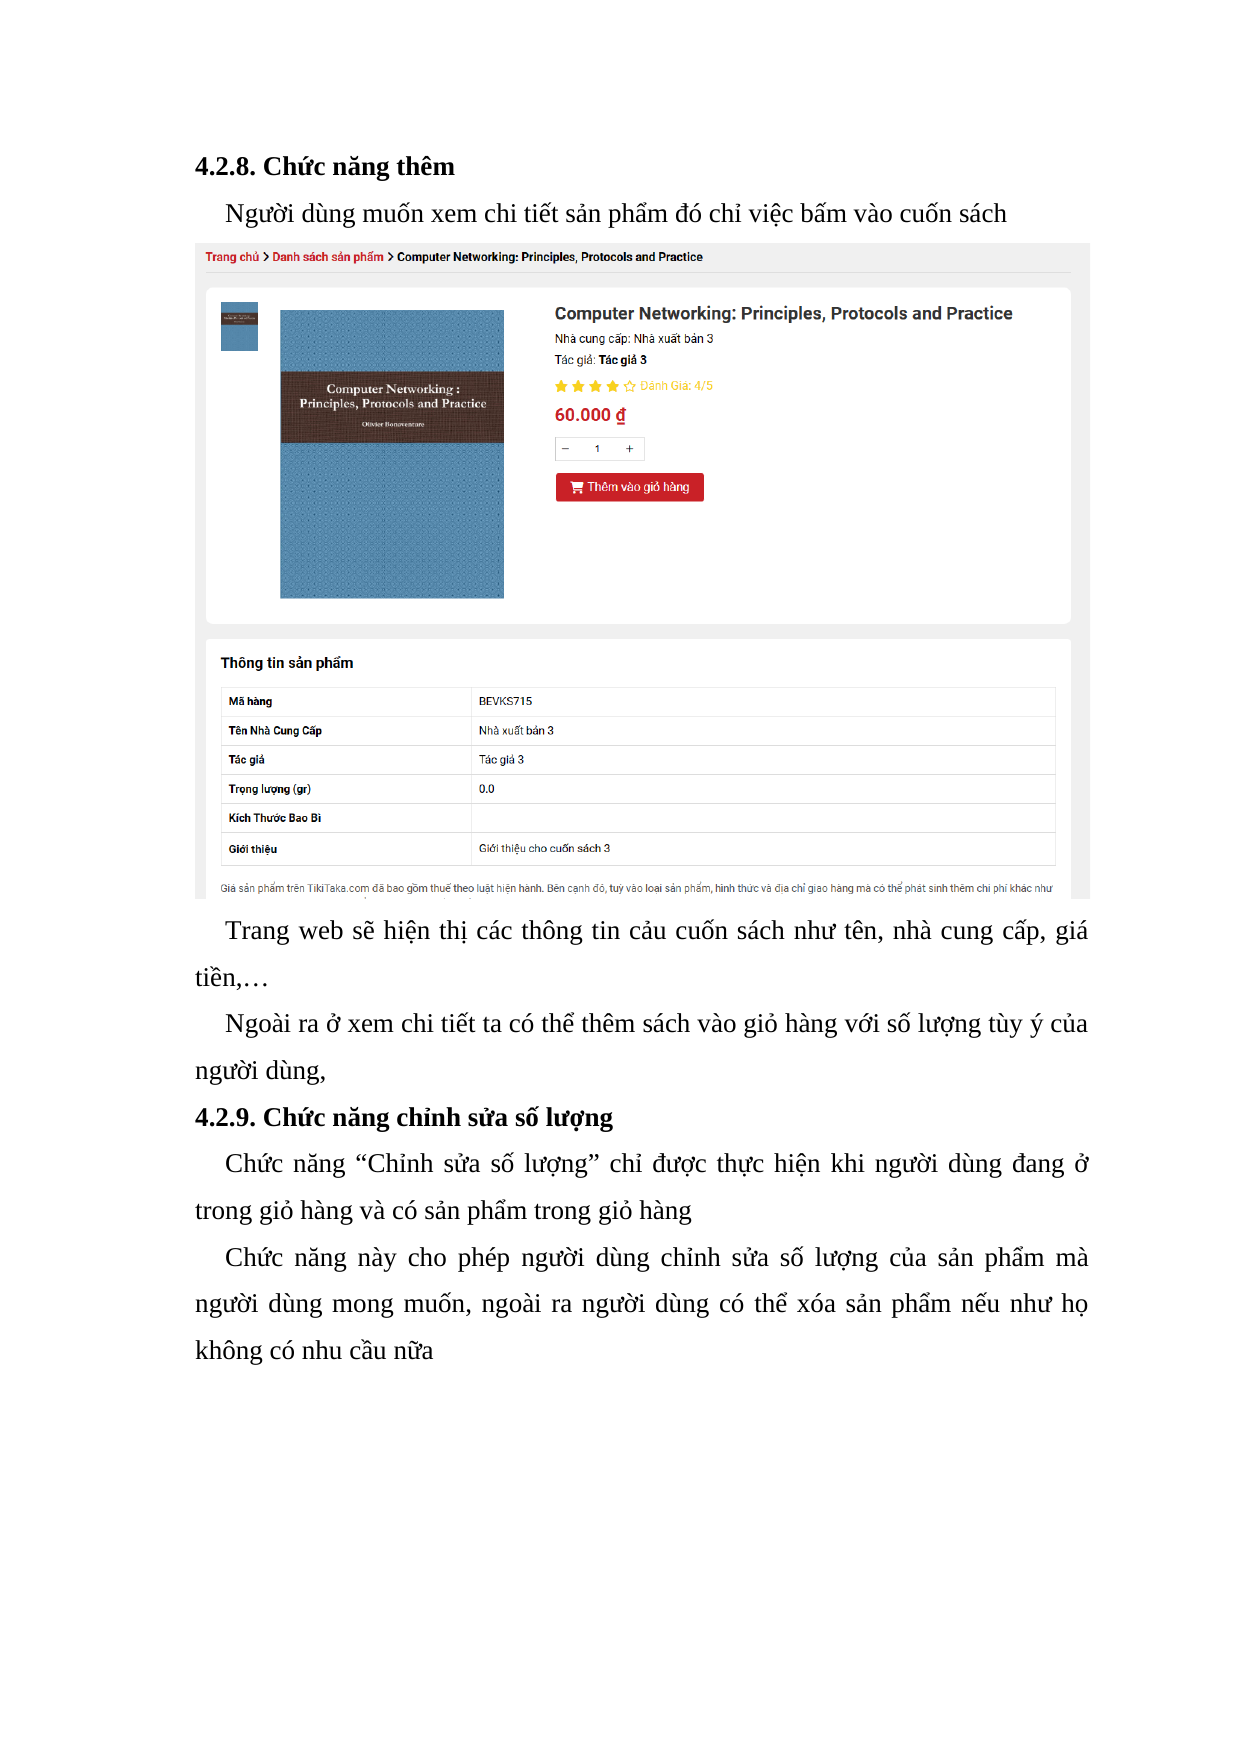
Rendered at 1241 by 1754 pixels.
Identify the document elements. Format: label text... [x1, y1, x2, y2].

picture [195, 243, 1091, 899]
subtitle 4.2.9. Chức năng chỉnh sửa số lượng [195, 1101, 1090, 1132]
text Người dùng muốn xem chi tiết sản phẩm đó chỉ việc bấm vào cuốn sách [195, 197, 1090, 228]
text Trang web sẽ hiện thị các thông tin cảu cuốn sách như tên, nhà cung cấp, giá tiền,… [195, 914, 1090, 992]
text Chức năng “Chỉnh sửa số lượng” chỉ được thực hiện khi người dùng đang ở trong giỏ hàng và có sản phẩm trong giỏ hàng [195, 1147, 1090, 1225]
text Chức năng này cho phép người dùng chỉnh sửa số lượng của sản phẩm mà người dùng mong muốn, ngoài ra người dùng có thể xóa sản phẩm nếu như họ không có nhu cầu nữa [195, 1241, 1090, 1365]
subtitle 4.2.8. Chức năng thêm [195, 150, 1090, 181]
text Ngoài ra ở xem chi tiết ta có thể thêm sách vào giỏ hàng với số lượng tùy ý của người dùng, [195, 1007, 1090, 1085]
